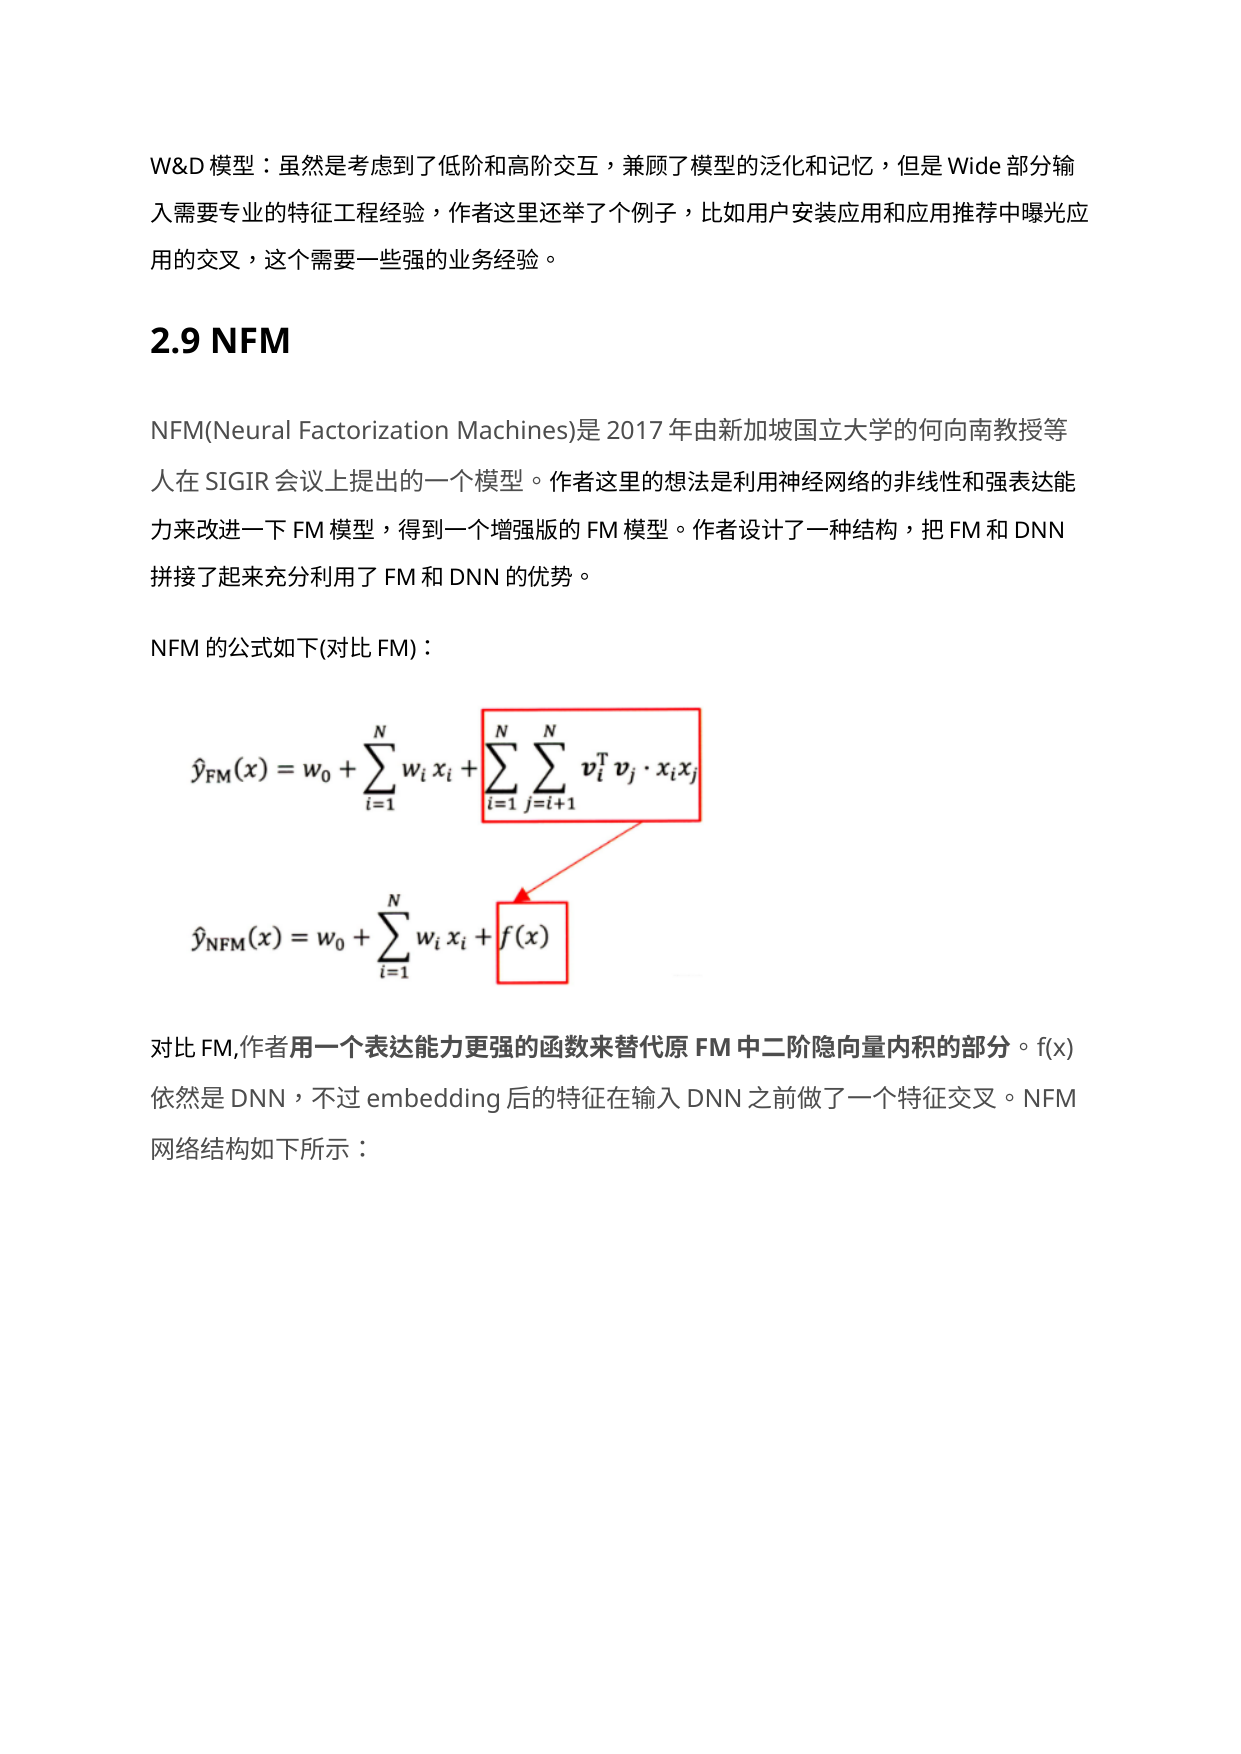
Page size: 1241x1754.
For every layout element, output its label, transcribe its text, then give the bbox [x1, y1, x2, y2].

text NFM的公式如下(对比FM)： [150, 632, 1090, 664]
text 对比FM,作者用一个表达能力更强的函数来替代原FM中二阶隐向量内积的部分。f(x)依然是DNN，不过embedding后的特征在输入DNN之前做了一个特征交叉。NFM网络结构如下所示： [150, 1029, 1090, 1166]
text W&D模型：虽然是考虑到了低阶和高阶交互，兼顾了模型的泛化和记忆，但是Wide部分输入需要专业的特征工程经验，作者这里还举了个例子，比如用户安装应用和应用推荐中曝光应用的交叉，这个需要一些强的业务经验。 [150, 150, 1090, 275]
text NFM(Neural Factorization Machines)是2017年由新加坡国立大学的何向南教授等人在SIGIR会议上提出的一个模型。作者这里的想法是利用神经网络的非线性和强表达能力来改进一下FM模型，得到一个增强版的FM模型。作者设计了一种结构，把FM和DNN拼接了起来充分利用了FM和DNN的优势。 [150, 413, 1090, 592]
picture [150, 704, 714, 989]
subtitle 2.9 NFM [150, 316, 1090, 364]
